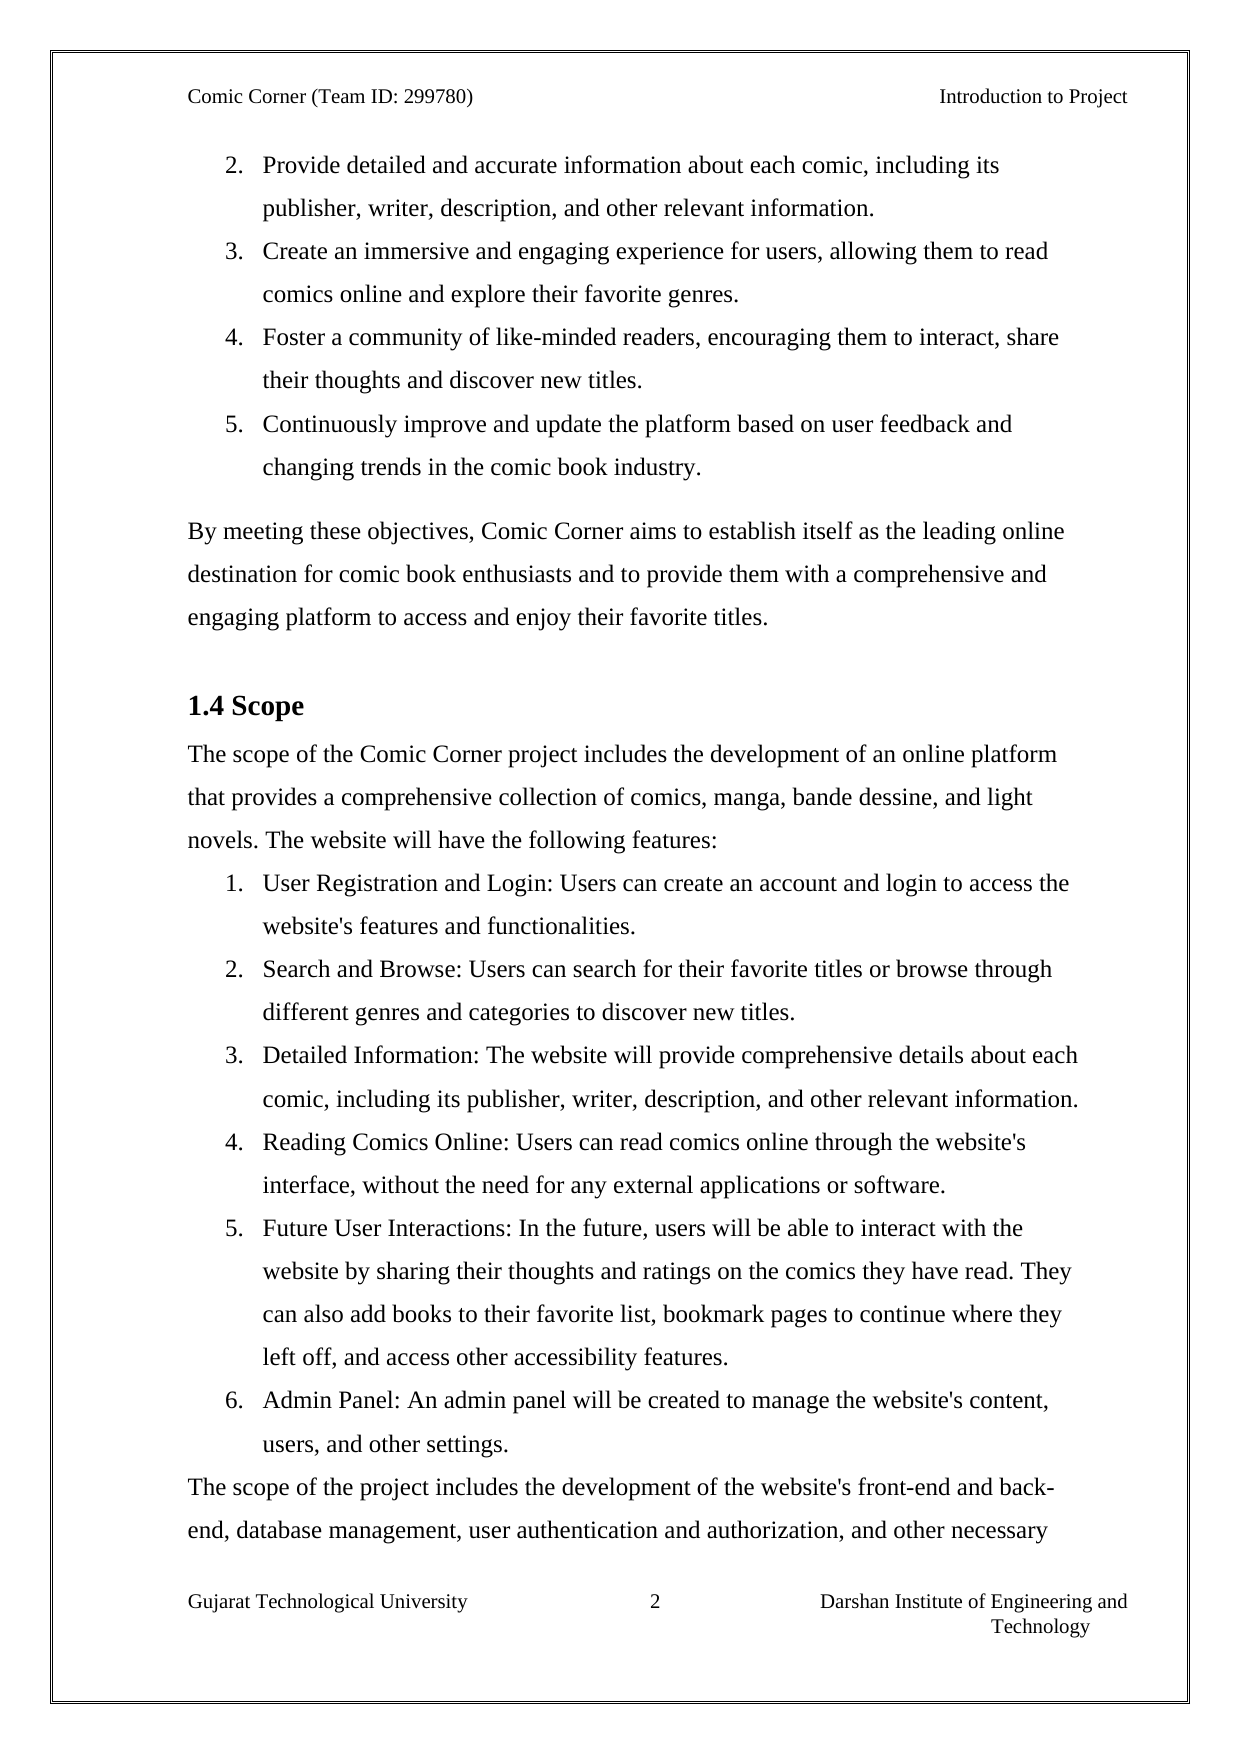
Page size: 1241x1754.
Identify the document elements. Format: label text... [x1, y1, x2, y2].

list Create an immersive and engaging experience for users, allowing them to read comics online and explore their favorite genres. [225, 236, 1090, 308]
list Search and Browse: Users can search for their favorite titles or browse through different genres and categories to discover new titles. [225, 954, 1090, 1026]
list Future User Interactions: In the future, users will be able to interact with the website by sharing their thoughts and ratings on the comics they have read. They can also add books to their favorite list, bookmark pages to continue where they left off, and access other accessibility features. [225, 1213, 1090, 1371]
list Provide detailed and accurate information about each comic, including its publisher, writer, description, and other relevant information. [225, 150, 1090, 222]
list Admin Panel: An admin panel will be created to manage the website's content, users, and other settings. [225, 1386, 1090, 1457]
list Detailed Information: The website will provide comprehensive details about each comic, including its publisher, writer, description, and other relevant information. [225, 1041, 1090, 1112]
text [187, 1472, 1090, 1544]
list Foster a community of like-minded readers, encouraging them to interact, share their thoughts and discover new titles. [225, 322, 1090, 394]
list Continuously improve and update the platform based on user feedback and changing trends in the comic book industry. [225, 409, 1090, 481]
list User Registration and Login: Users can create an account and login to access the website's features and functionalities. [225, 868, 1090, 940]
list Reading Comics Online: Users can read comics online through the website's interface, without the need for any external applications or software. [225, 1127, 1090, 1199]
list Scope [187, 688, 1090, 722]
text The scope of the Comic Corner project includes the development of an online platform that provides a comprehensive collection of comics, manga, bande dessine, and light novels. The website will have the following features: [187, 739, 1090, 854]
text By meeting these objectives, Comic Corner aims to establish itself as the leading online destination for comic book enthusiasts and to provide them with a comprehensive and engaging platform to access and enjoy their favorite titles. [187, 516, 1090, 631]
